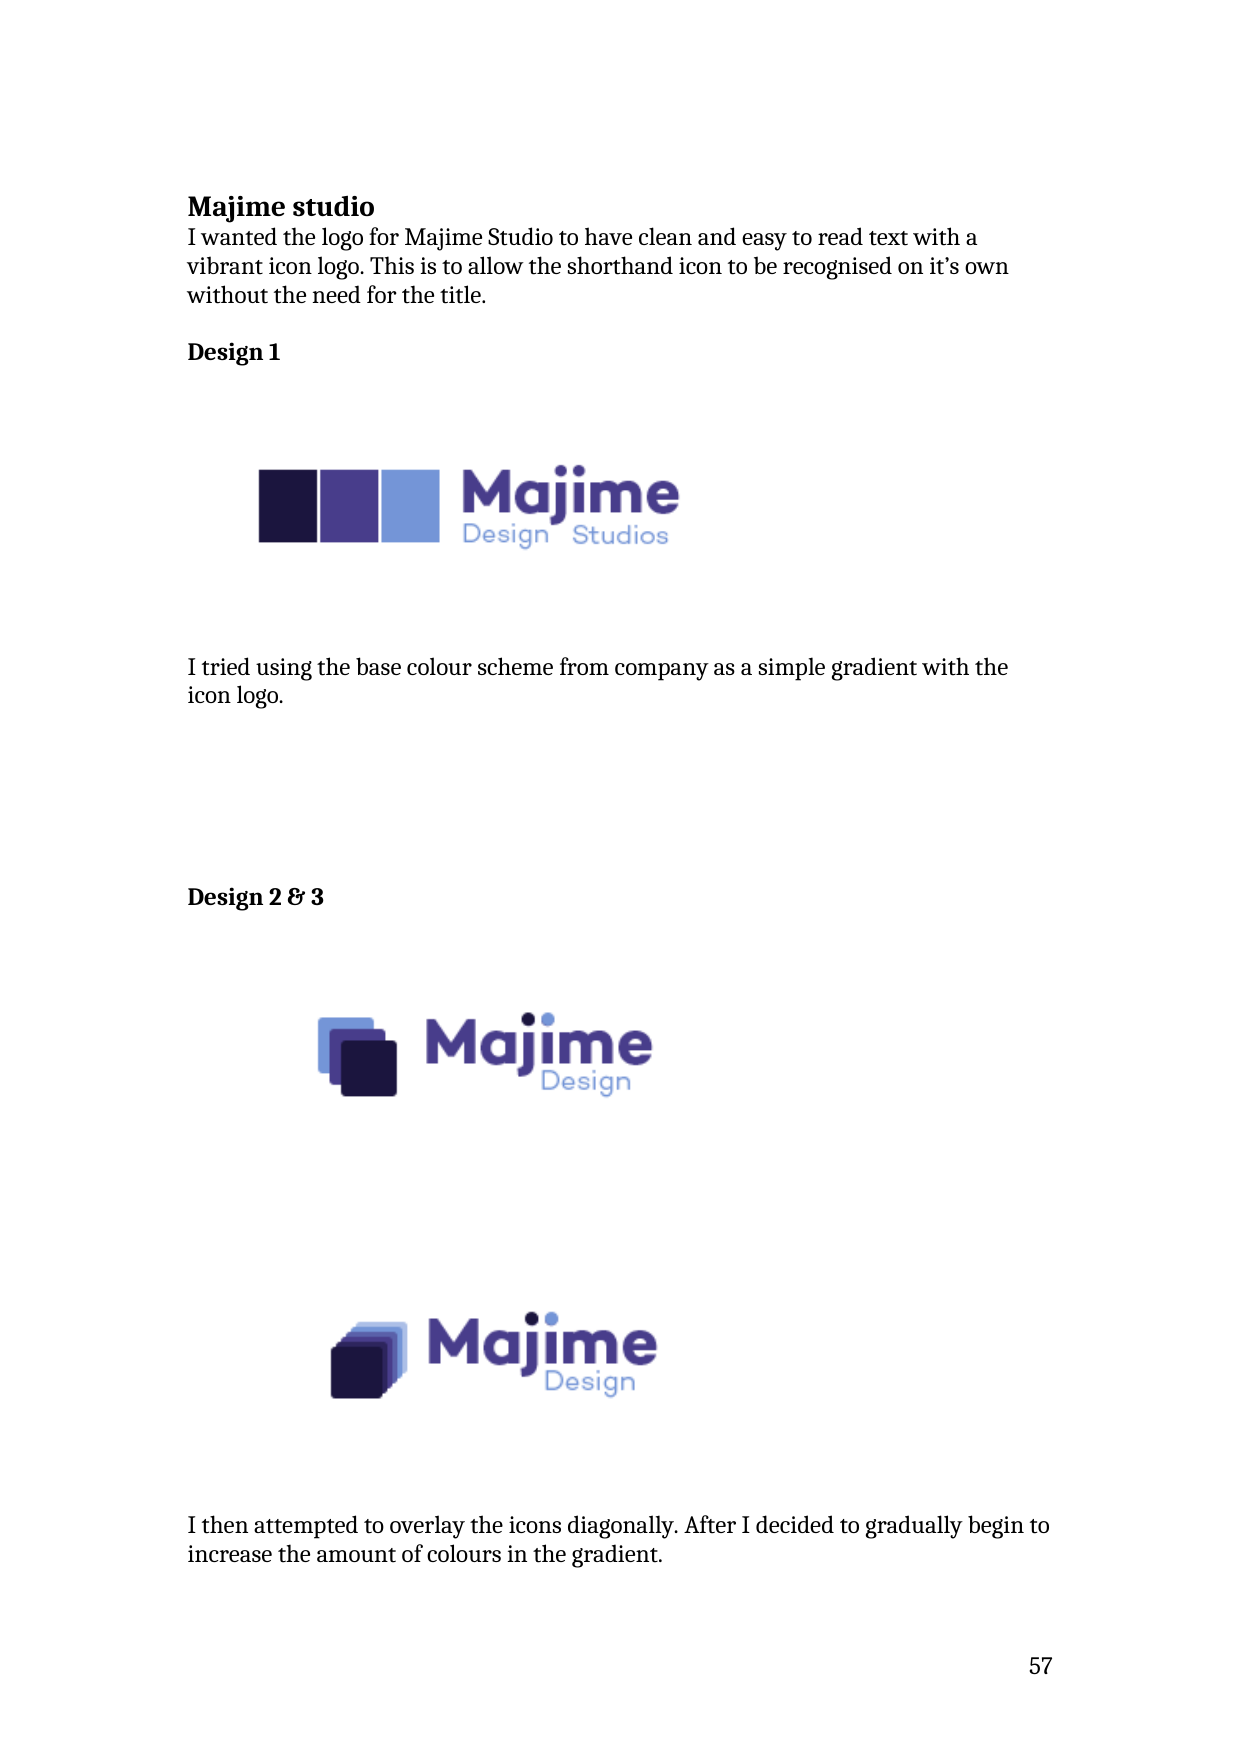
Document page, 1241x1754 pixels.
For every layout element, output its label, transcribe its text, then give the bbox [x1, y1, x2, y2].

text I tried using the base colour scheme from company as a simple gradient with the icon logo. [187, 652, 1053, 710]
text Design 1 [187, 338, 1053, 367]
text I then attempted to overlay the icons diagonally. After I decided to gradually begin to increase the amount of colours in the gradient. [187, 1511, 1053, 1569]
text Design 2 & 3 [187, 882, 1053, 911]
picture [187, 911, 882, 1512]
text Majime studio I wanted the logo for Majime Studio to have clean and easy to read text with a vibrant icon logo. This is to allow the shorthand icon to be recognised on it’s own without the need for the title. [187, 190, 1053, 309]
picture [187, 367, 845, 653]
